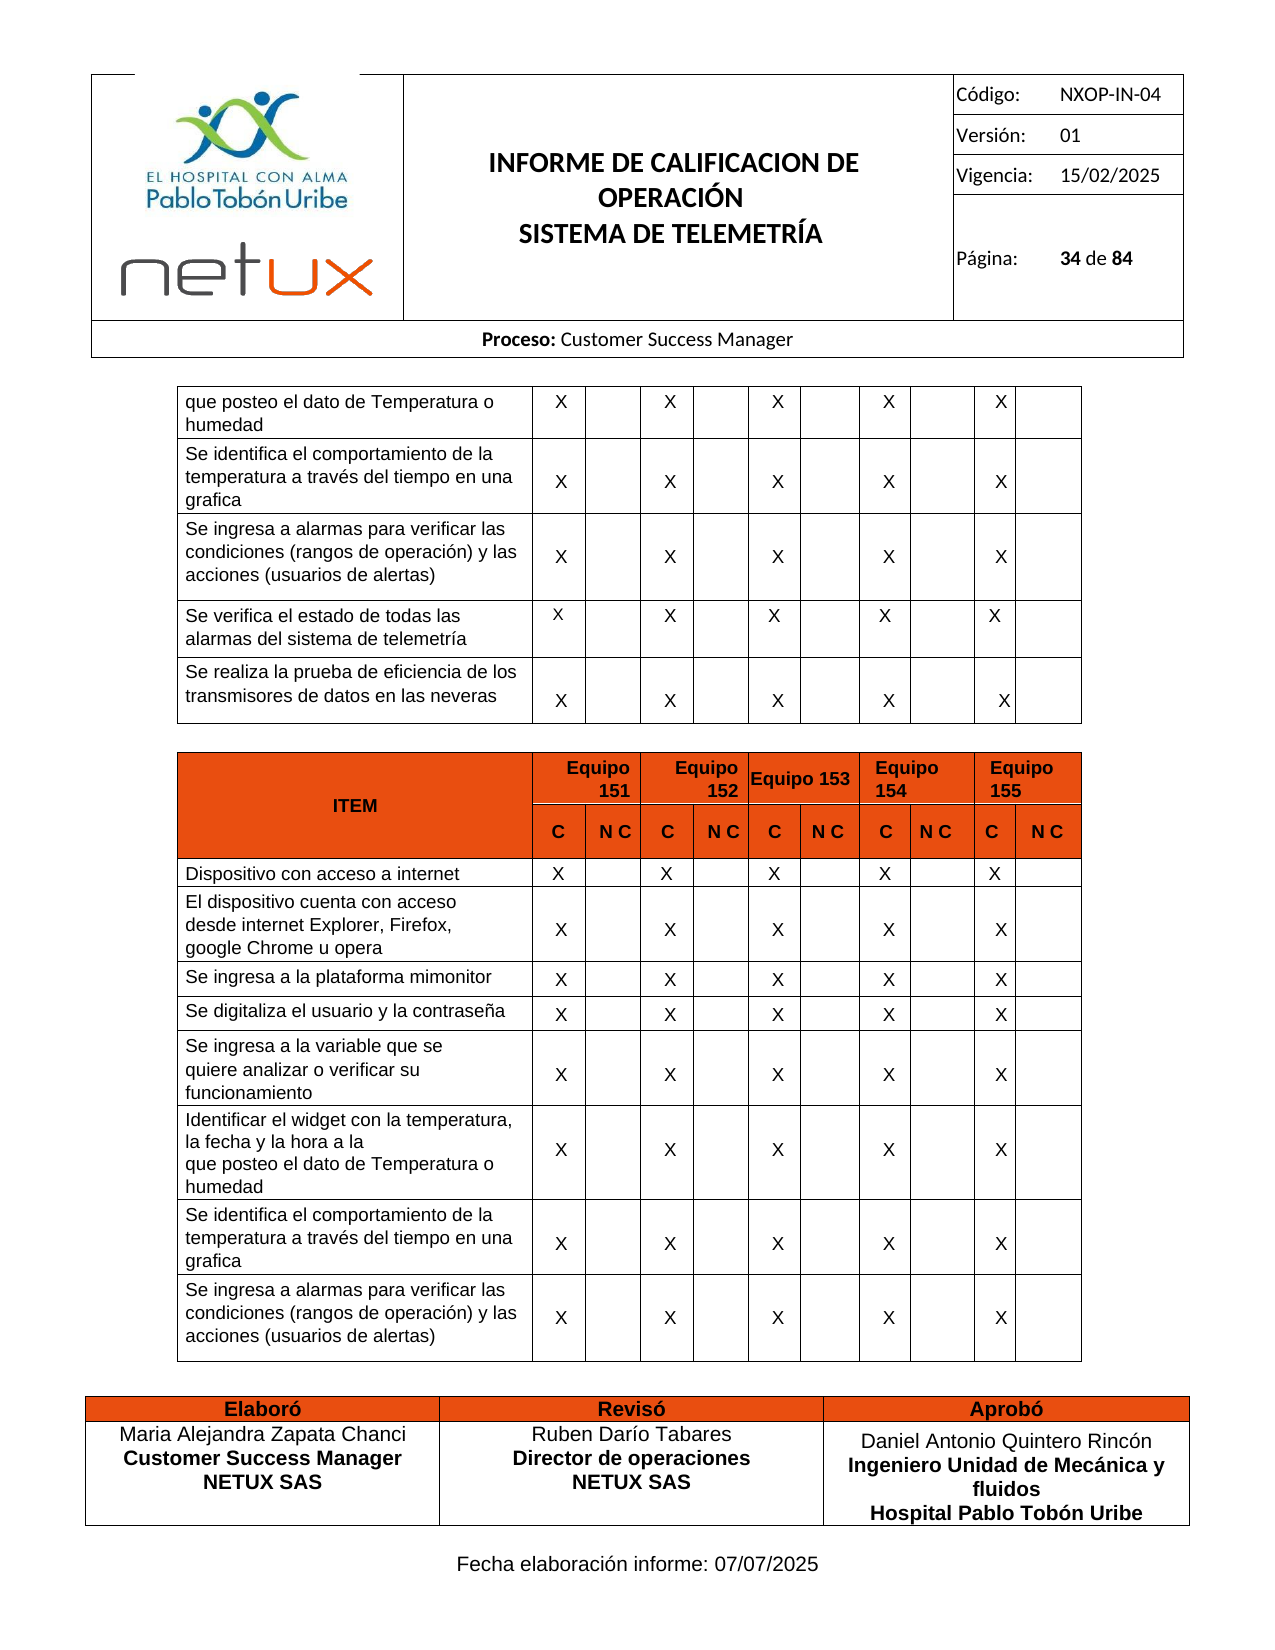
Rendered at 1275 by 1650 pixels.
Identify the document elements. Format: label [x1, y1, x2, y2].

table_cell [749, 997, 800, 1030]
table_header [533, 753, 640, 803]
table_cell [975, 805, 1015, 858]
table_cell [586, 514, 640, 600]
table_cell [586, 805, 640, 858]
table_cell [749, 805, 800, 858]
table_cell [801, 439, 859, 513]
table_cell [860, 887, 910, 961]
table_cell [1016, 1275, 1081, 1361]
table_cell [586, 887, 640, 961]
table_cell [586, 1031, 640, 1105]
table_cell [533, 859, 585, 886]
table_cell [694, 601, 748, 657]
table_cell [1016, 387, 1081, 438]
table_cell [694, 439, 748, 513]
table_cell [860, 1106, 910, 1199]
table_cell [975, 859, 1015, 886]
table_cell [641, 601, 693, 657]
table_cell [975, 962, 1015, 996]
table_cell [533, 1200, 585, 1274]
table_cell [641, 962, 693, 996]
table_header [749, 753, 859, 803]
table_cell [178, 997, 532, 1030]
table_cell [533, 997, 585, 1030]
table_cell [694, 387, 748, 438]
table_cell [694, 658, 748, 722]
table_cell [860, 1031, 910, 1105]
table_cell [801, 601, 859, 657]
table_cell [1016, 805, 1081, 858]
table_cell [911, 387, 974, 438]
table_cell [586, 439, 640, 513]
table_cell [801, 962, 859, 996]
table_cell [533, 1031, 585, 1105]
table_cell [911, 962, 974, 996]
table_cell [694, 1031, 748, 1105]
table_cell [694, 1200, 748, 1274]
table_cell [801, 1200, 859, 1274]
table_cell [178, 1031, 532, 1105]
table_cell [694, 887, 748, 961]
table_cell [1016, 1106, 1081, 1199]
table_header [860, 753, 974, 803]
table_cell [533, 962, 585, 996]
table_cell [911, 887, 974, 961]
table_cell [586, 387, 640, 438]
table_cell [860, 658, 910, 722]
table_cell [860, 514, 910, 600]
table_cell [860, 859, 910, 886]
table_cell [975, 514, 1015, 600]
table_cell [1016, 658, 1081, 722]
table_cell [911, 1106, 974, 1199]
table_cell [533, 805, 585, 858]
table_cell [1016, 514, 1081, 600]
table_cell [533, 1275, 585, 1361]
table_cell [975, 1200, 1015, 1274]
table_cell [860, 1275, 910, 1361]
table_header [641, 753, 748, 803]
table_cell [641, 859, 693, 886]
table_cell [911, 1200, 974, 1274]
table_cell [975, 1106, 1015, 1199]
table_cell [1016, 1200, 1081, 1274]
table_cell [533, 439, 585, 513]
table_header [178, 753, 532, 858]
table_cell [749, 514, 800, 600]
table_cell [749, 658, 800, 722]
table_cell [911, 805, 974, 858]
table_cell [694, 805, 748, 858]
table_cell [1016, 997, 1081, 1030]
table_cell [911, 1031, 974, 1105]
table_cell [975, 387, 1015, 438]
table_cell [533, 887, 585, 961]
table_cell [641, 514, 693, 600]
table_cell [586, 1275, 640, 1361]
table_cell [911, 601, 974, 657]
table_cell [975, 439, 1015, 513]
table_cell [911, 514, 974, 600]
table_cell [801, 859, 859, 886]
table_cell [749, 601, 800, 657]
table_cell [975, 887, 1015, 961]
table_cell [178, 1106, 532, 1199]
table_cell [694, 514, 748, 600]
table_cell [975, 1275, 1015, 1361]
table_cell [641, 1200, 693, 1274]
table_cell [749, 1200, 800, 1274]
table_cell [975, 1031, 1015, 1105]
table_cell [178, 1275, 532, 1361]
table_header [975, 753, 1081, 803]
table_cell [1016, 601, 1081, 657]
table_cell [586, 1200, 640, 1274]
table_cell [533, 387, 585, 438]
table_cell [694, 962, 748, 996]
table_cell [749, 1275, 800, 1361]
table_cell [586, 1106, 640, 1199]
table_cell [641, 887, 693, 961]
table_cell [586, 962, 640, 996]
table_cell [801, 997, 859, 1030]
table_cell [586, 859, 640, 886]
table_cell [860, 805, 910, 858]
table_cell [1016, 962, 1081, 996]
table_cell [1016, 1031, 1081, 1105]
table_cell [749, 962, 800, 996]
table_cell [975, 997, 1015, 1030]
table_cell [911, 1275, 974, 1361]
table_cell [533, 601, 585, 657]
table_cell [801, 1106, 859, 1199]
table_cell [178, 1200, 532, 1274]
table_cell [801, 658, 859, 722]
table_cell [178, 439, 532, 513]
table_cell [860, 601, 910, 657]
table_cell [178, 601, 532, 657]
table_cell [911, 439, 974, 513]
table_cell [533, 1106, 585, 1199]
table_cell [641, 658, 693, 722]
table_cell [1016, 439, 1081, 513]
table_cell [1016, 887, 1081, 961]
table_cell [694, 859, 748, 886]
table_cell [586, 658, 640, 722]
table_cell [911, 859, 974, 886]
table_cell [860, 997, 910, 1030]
picture [94, 74, 401, 320]
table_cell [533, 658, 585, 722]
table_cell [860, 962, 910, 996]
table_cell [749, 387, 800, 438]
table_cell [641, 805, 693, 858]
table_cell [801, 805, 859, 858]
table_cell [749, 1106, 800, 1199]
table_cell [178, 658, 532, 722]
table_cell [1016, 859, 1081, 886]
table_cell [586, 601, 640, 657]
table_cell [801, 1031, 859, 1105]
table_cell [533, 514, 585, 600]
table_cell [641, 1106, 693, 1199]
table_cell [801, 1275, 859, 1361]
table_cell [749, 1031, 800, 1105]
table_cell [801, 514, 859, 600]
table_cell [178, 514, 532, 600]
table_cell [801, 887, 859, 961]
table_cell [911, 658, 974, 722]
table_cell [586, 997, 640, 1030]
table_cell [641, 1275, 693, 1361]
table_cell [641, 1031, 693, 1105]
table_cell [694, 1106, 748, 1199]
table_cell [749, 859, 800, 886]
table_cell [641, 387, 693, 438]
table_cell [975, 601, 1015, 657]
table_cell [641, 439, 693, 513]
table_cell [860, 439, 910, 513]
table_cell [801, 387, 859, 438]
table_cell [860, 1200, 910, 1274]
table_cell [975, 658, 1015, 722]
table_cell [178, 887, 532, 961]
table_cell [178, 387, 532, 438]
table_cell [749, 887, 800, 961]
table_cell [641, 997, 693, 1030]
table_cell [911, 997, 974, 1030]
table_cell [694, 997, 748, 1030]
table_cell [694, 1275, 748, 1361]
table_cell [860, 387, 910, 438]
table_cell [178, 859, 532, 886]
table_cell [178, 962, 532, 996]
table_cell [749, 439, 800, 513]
